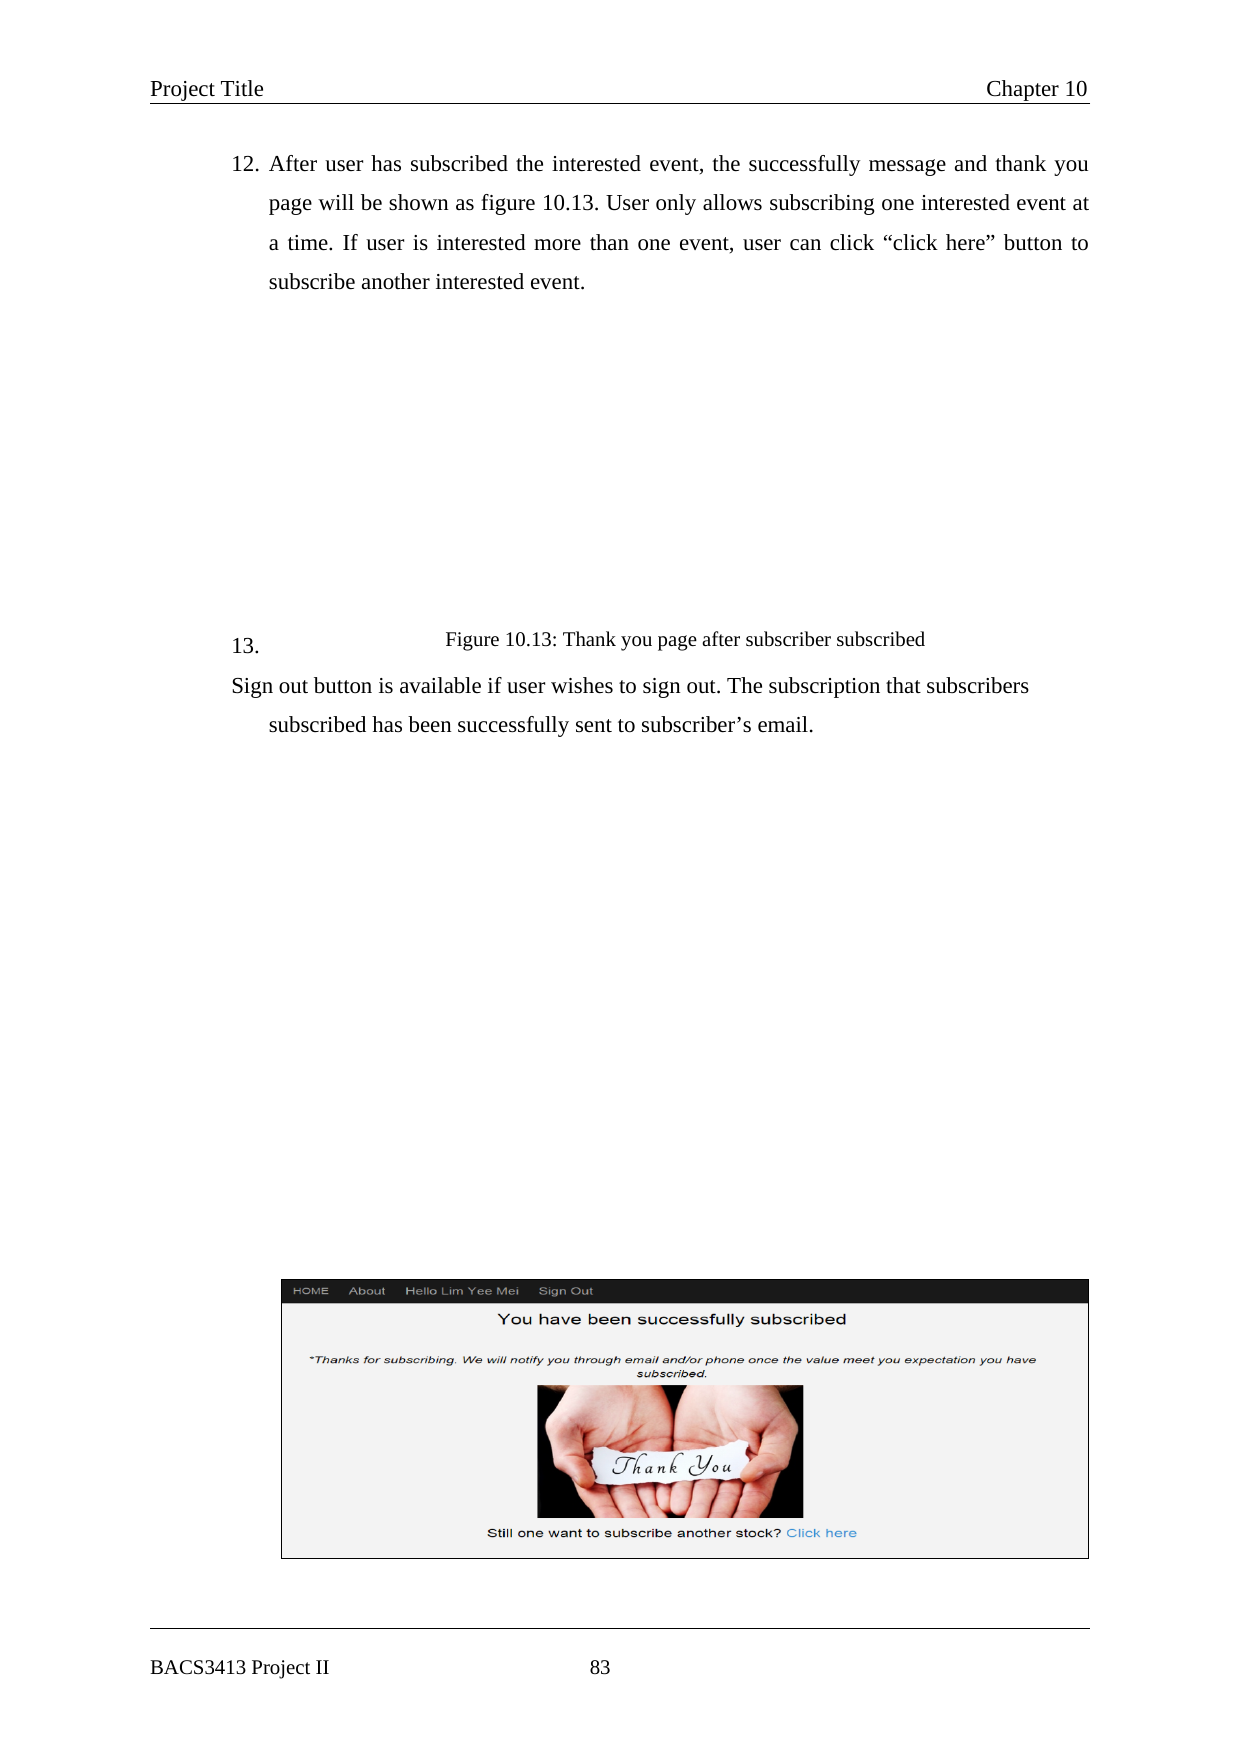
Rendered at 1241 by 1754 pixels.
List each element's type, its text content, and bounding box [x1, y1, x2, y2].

list After user has subscribed the interested event, the successfully message and thank you page will be shown as figure 10.13. User only allows subscribing one interested event at a time. If user is interested more than one event, user can click “click here” button to subscribe another interested event. [231, 150, 1090, 295]
list Sign out button is available if user wishes to sign out. The subscription that subscribers subscribed has been successfully sent to subscriber’s email. [231, 632, 1090, 738]
picture [282, 1280, 1088, 1558]
